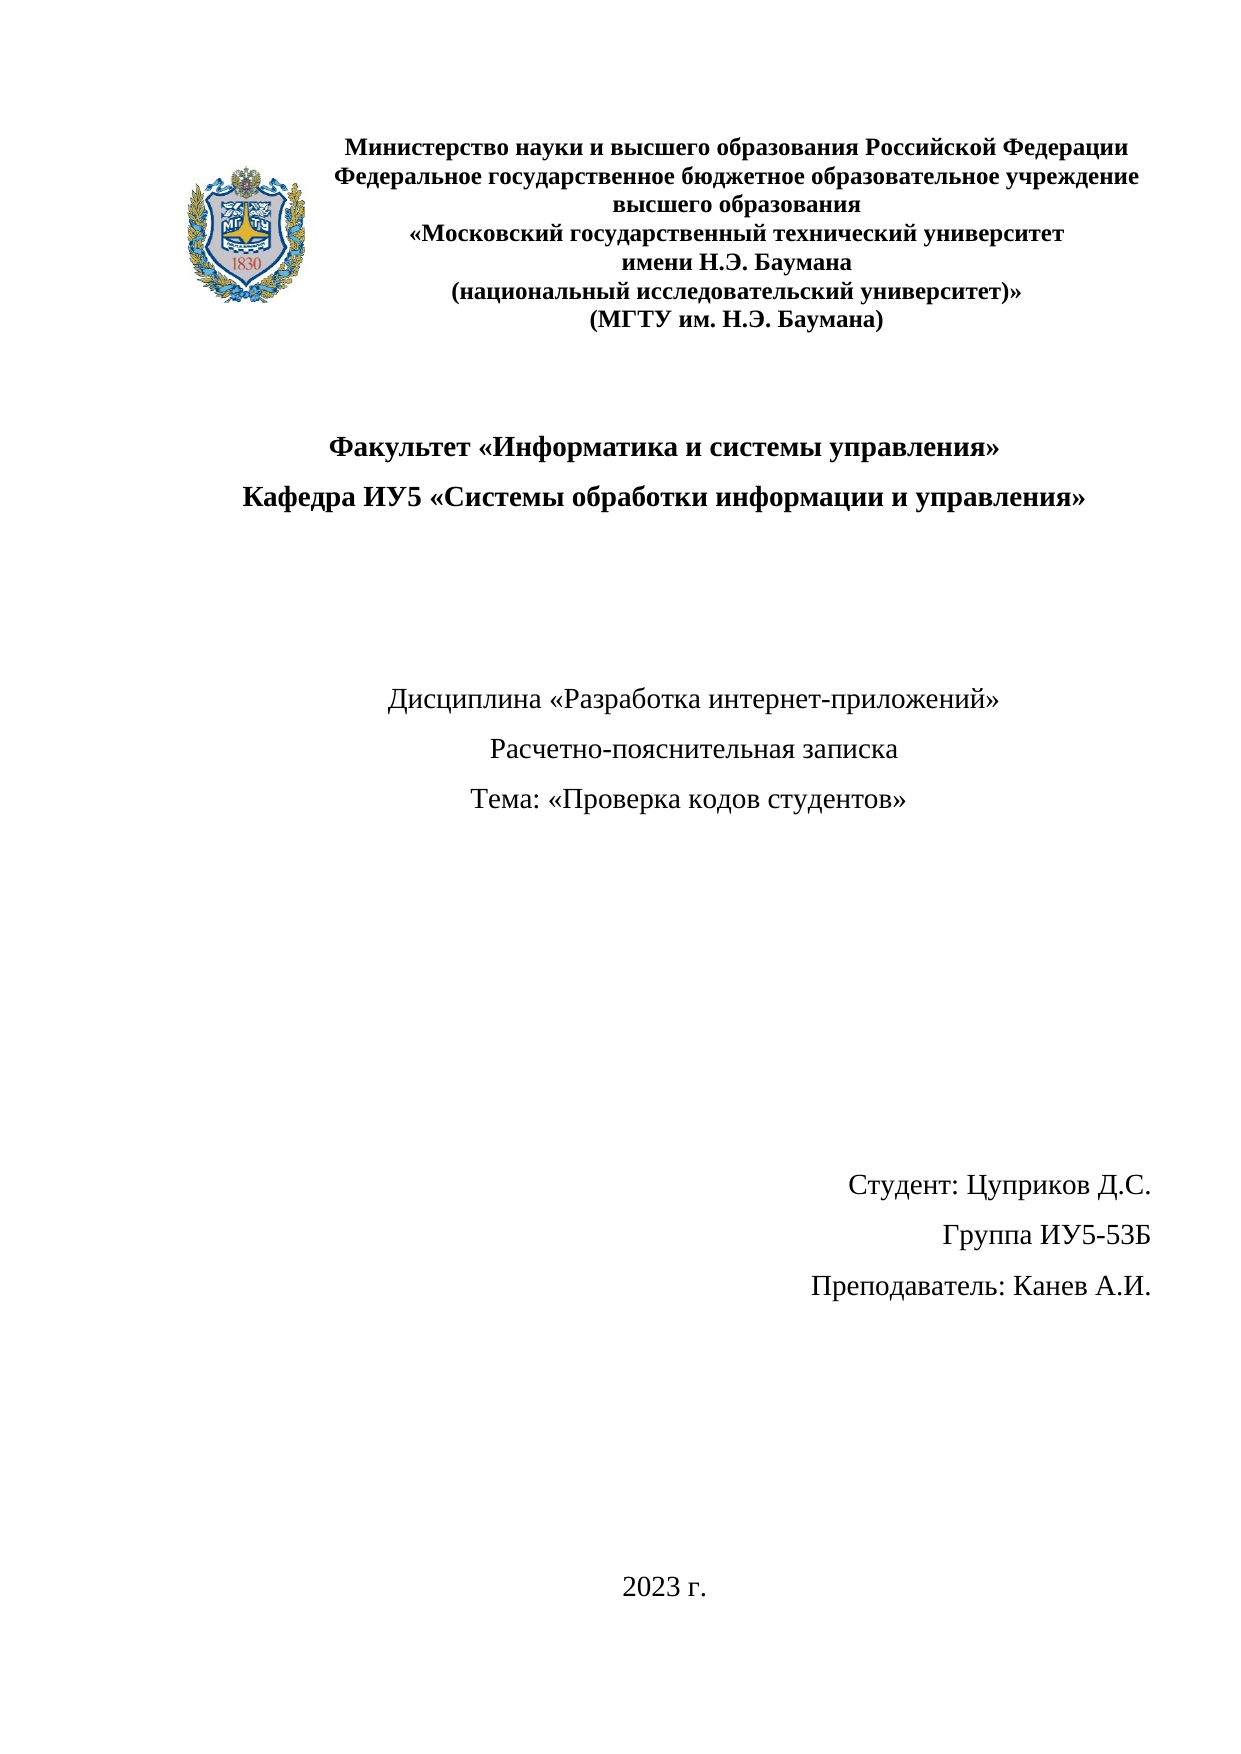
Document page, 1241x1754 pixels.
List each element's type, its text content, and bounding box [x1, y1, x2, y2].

text Студент: Цуприков Д.С. [177, 1167, 1152, 1201]
table_header [177, 132, 322, 333]
text Расчетно-пояснительная записка [177, 731, 1152, 764]
text Преподаватель: Канев А.И. [177, 1268, 1152, 1301]
text Кафедра ИУ5 «Системы обработки информации и управления» [177, 479, 1152, 513]
text Дисциплина «Разработка интернет-приложений» [177, 681, 1152, 714]
text 2023 г. [177, 1569, 1152, 1603]
picture [186, 166, 305, 301]
text Группа ИУ5-53Б [177, 1217, 1152, 1251]
text Факультет «Информатика и системы управления» [177, 429, 1152, 463]
text Тема: «Проверка кодов студентов» [177, 781, 1152, 815]
table_header Министерство науки и высшего образования Российской Федерации Федеральное государственное бюджетное образовательное учреждение высшего образования «Московский государственный технический университет имени Н.Э. Баумана (национальный исследовательский университет)» (МГТУ им. Н.Э. Баумана) [322, 132, 1152, 333]
